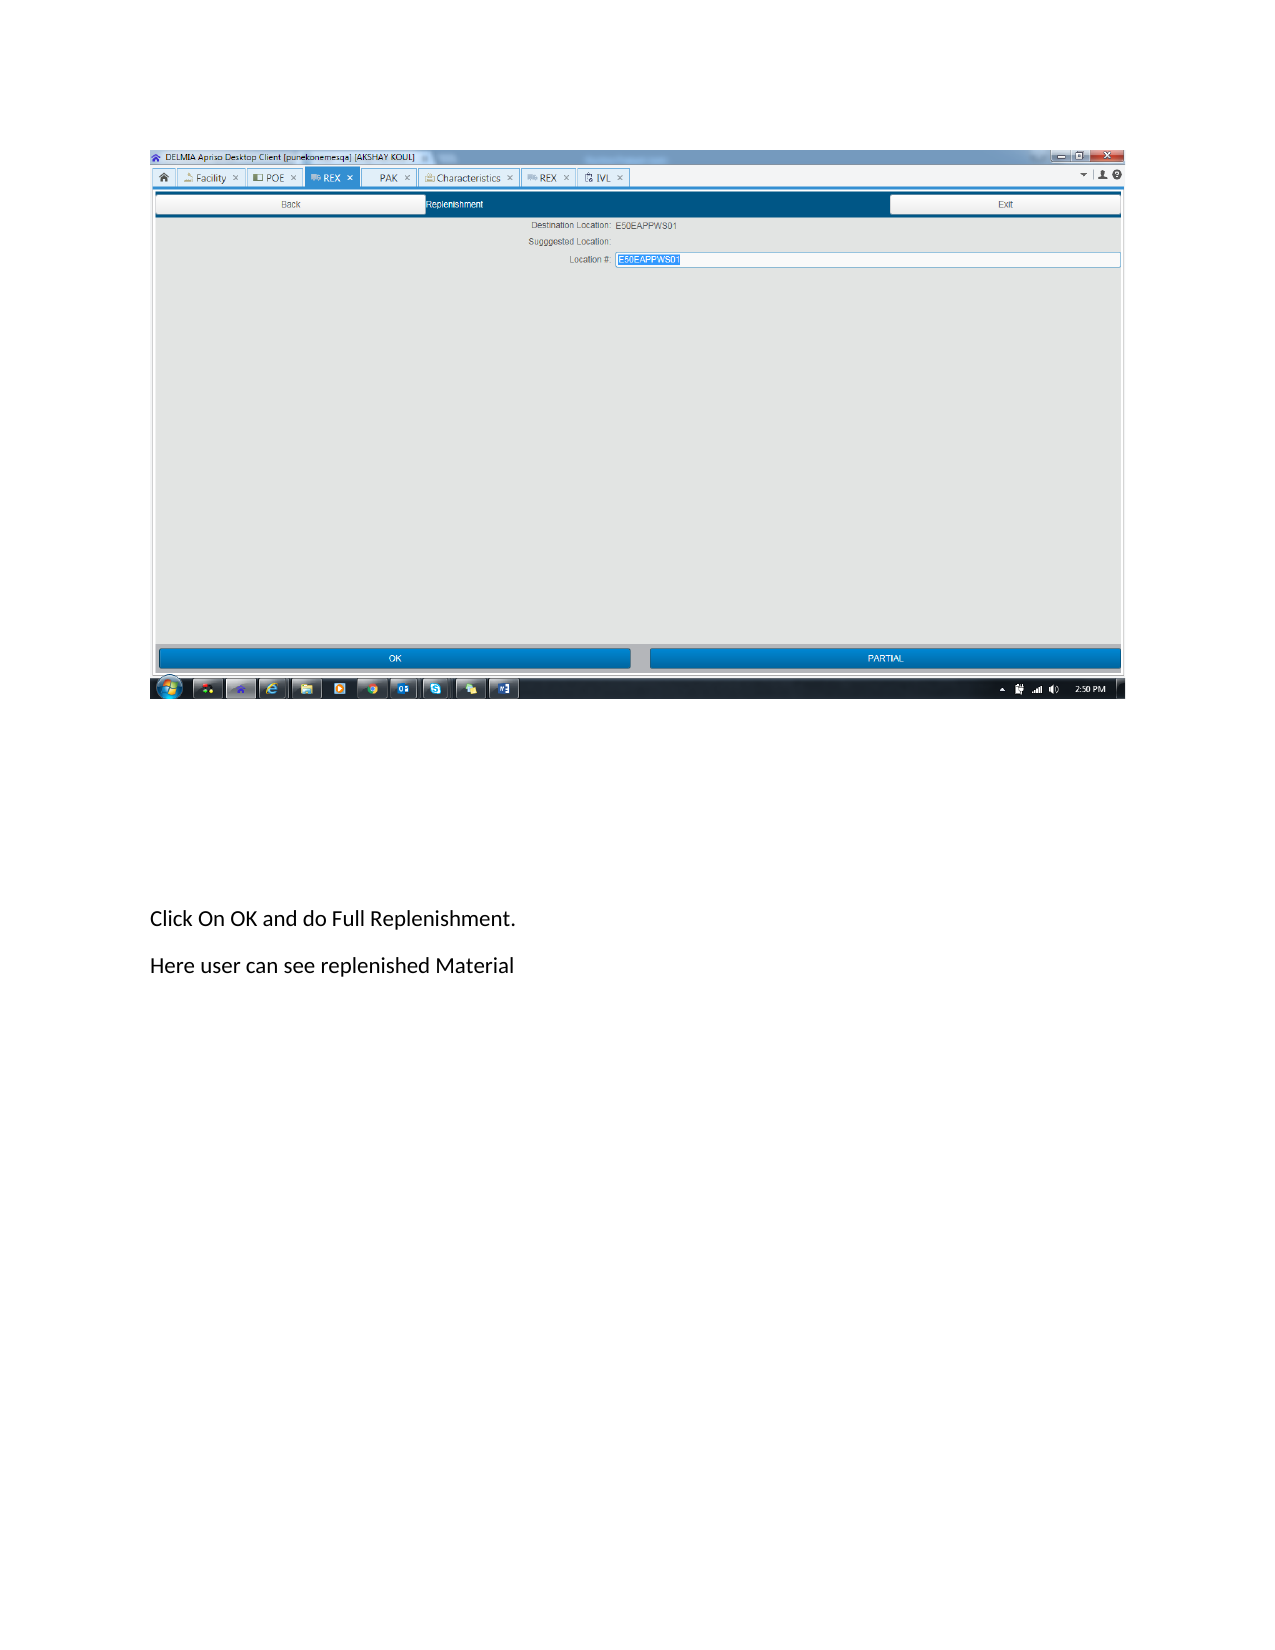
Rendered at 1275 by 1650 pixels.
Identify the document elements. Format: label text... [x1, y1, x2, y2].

text Click On OK and do Full Replenishment. [150, 904, 1125, 932]
text Here user can see replenished Material [150, 951, 1125, 979]
picture [150, 150, 1125, 699]
